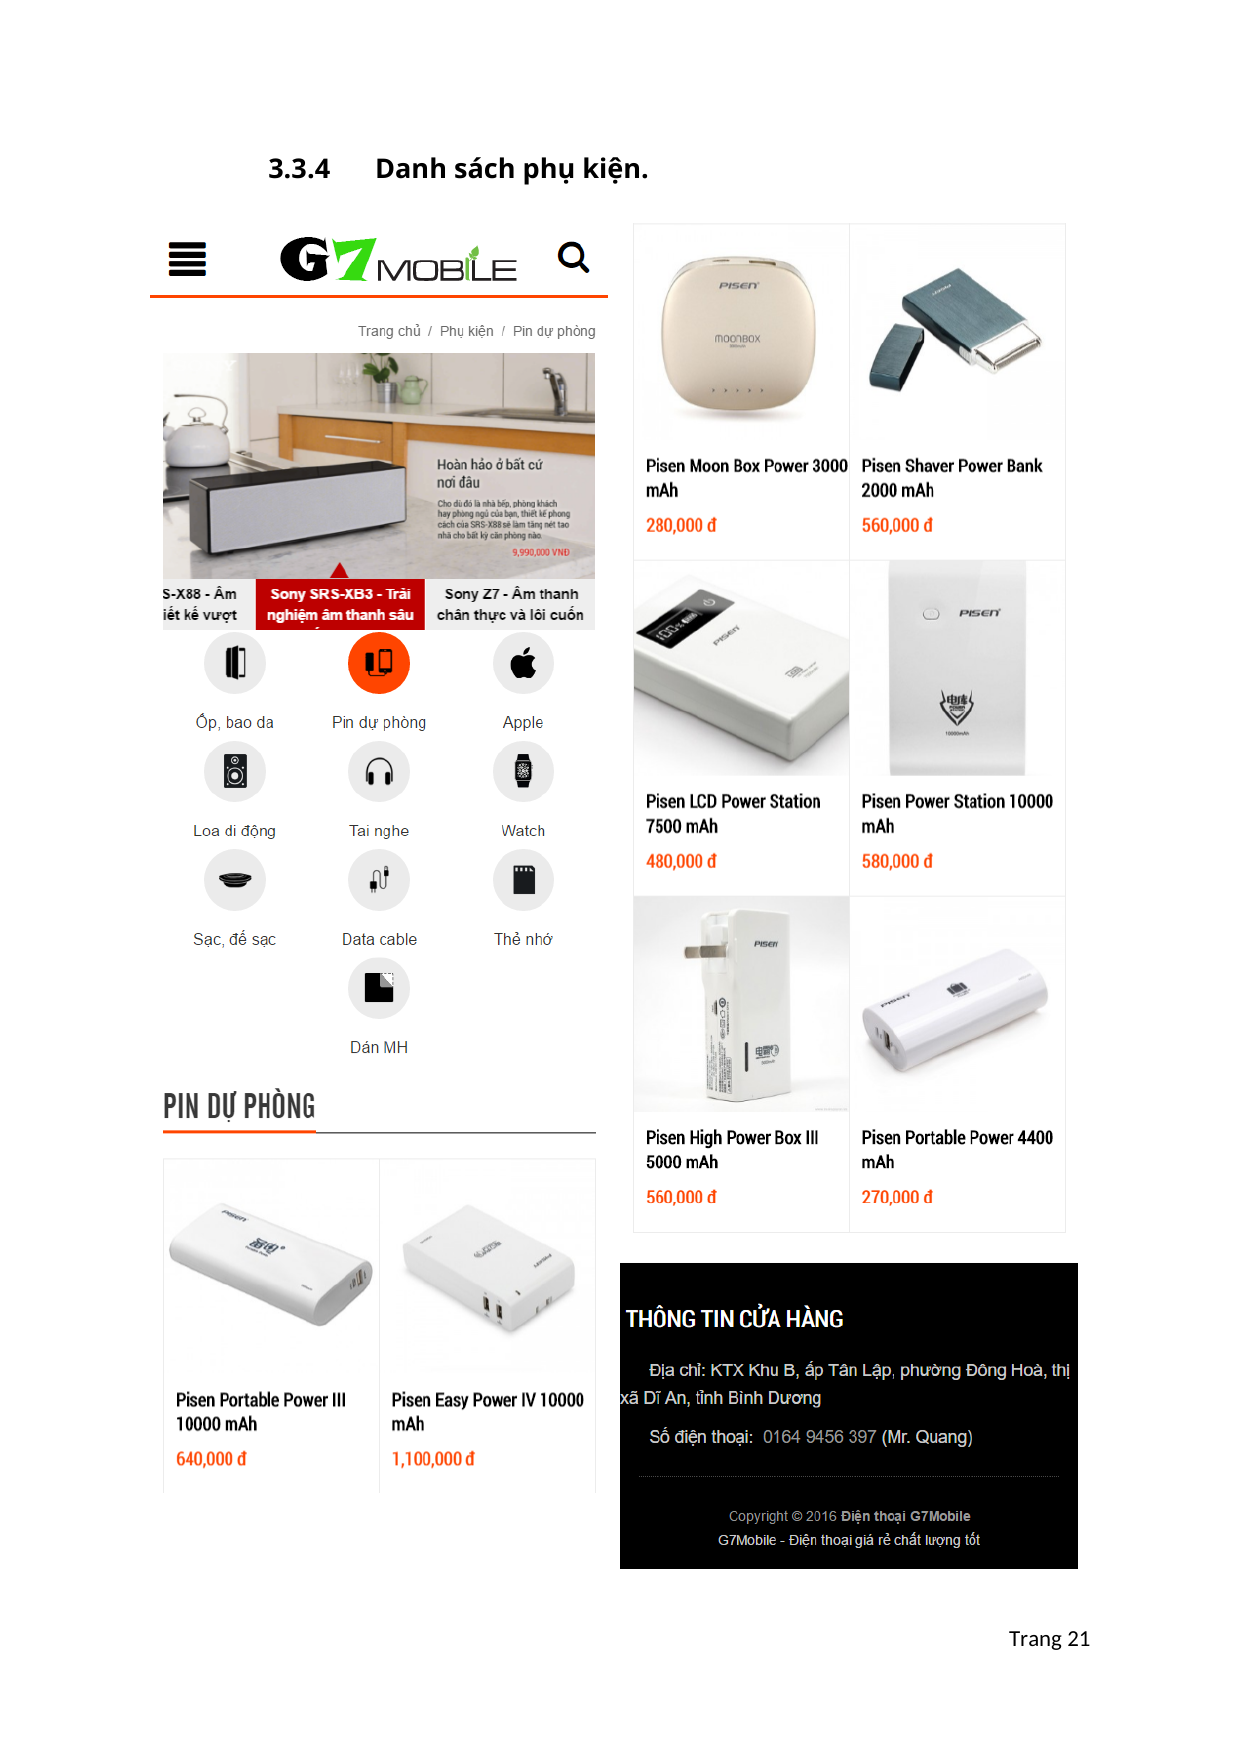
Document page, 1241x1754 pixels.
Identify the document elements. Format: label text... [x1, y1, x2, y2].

picture [150, 222, 1089, 1571]
list Danh sách phụ kiện. [268, 150, 1090, 187]
